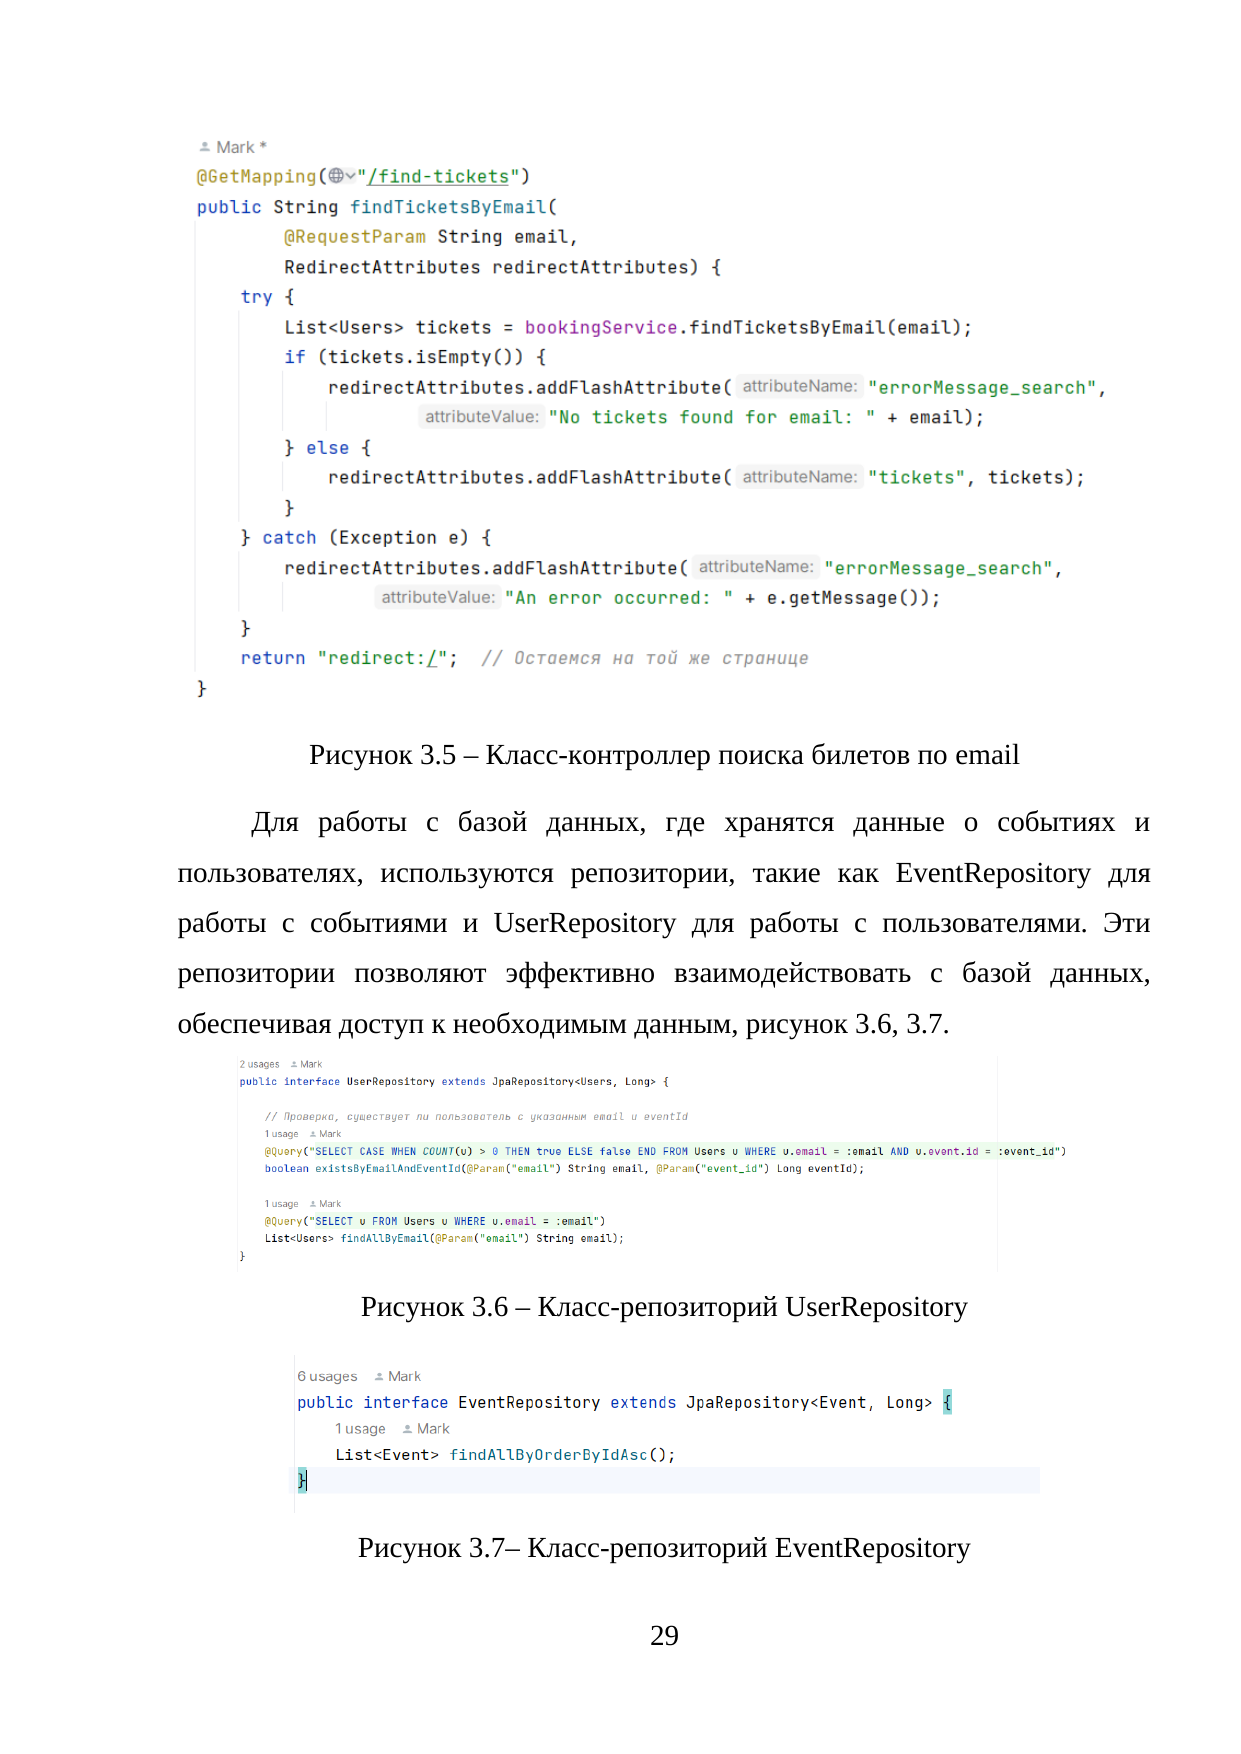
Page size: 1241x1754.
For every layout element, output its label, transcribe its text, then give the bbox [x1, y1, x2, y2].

text Рисунок 3.6 – Класс-репозиторий UserRepository [177, 1289, 1152, 1322]
text Рисунок 3.5 – Класс-контроллер поиска билетов по email [177, 737, 1152, 771]
text Рисунок 3.7– Класс-репозиторий EventRepository [177, 1530, 1152, 1563]
picture [288, 1355, 1040, 1513]
text Для работы с базой данных, где хранятся данные о событиях и пользователях, используются репозитории, такие как EventRepository для работы с событиями и UserRepository для работы с пользователями. Эти репозитории позволяют эффективно взаимодействовать с базой данных, обеспечивая доступ к необходимым данным, рисунок 3.6, 3.7. [177, 804, 1152, 1039]
picture [236, 1056, 1092, 1272]
picture [177, 118, 1152, 721]
